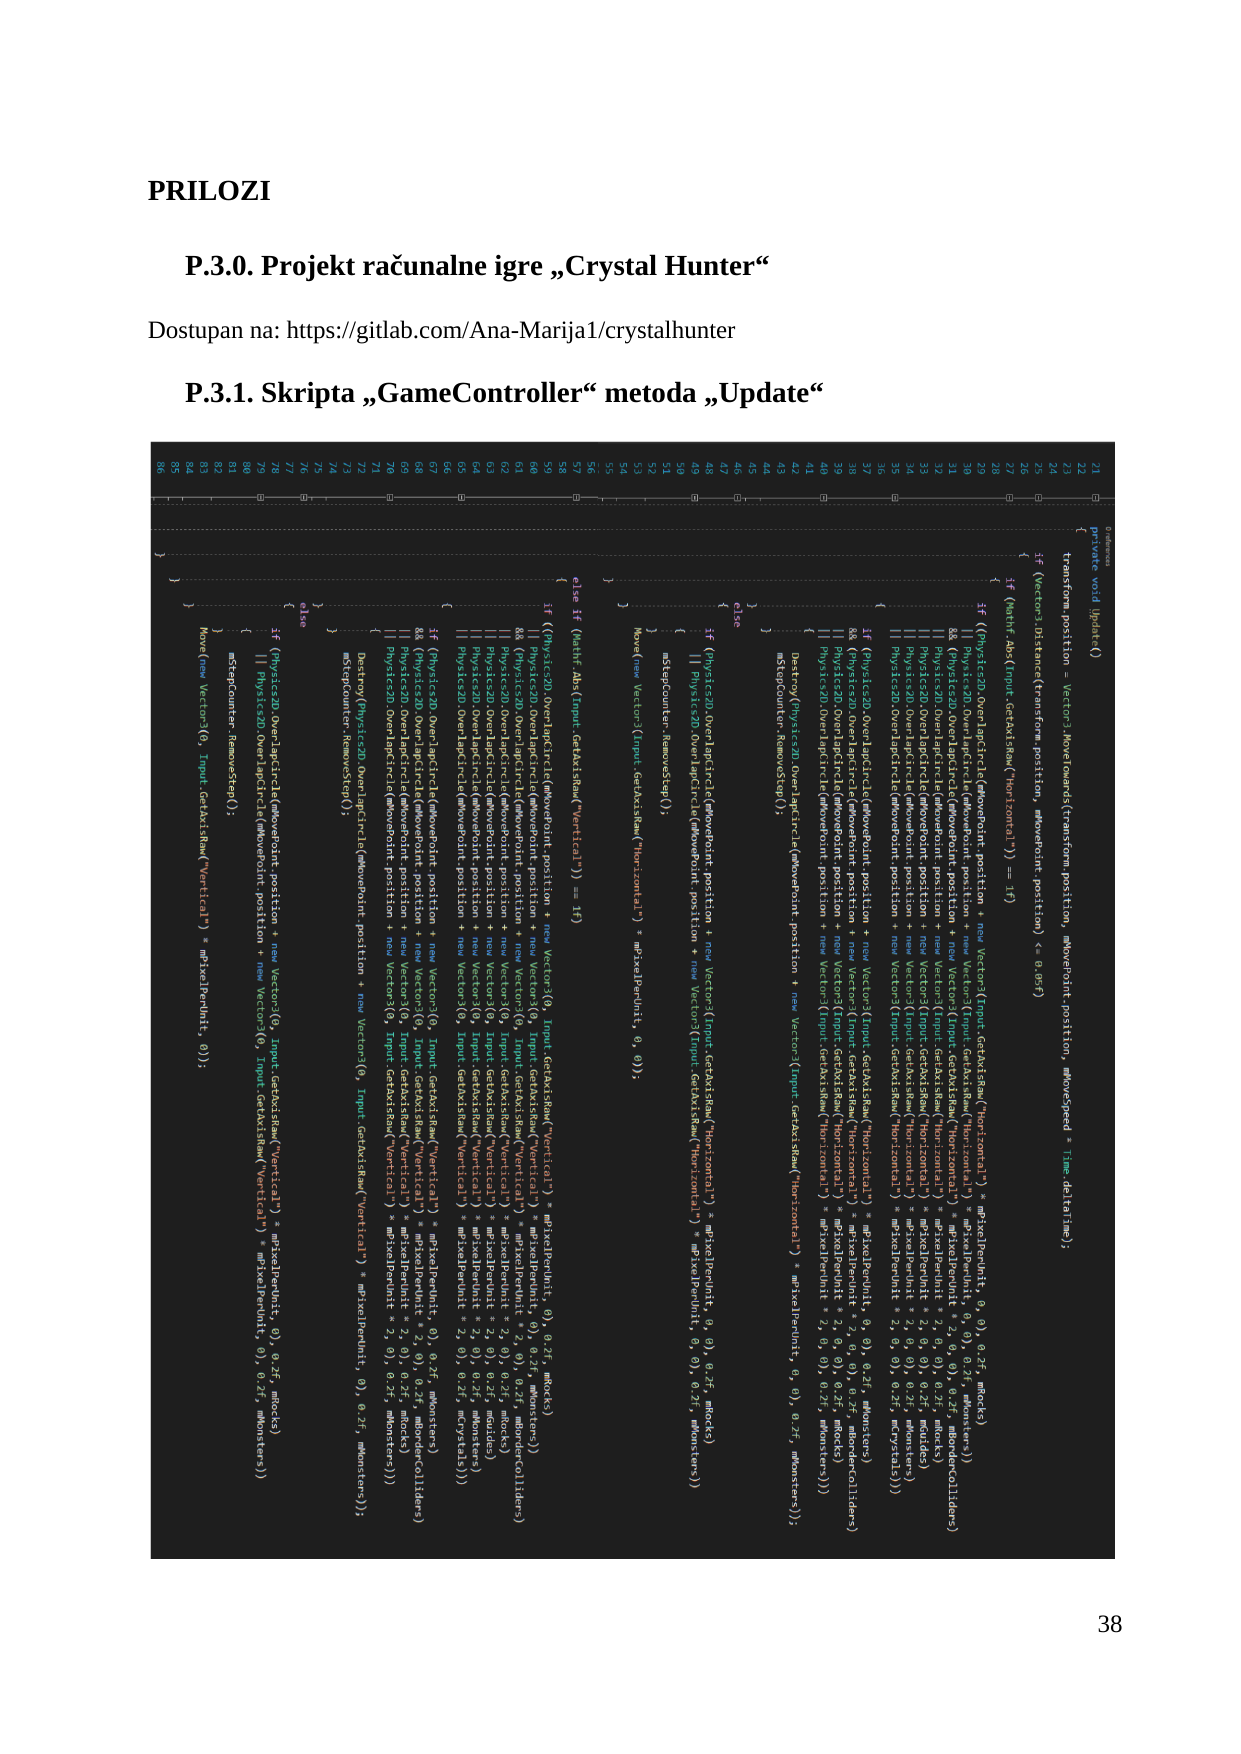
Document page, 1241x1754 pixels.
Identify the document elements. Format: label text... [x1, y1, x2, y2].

text Dostupan na: https://gitlab.com/Ana-Marija1/crystalhunter [148, 315, 1122, 344]
subtitle P.3.1. Skripta „GameController“ metoda „Update“ [185, 375, 1122, 408]
picture [151, 443, 1115, 1558]
subtitle PRILOZI [148, 173, 1122, 206]
subtitle P.3.0. Projekt računalne igre „Crystal Hunter“ [185, 248, 1122, 282]
